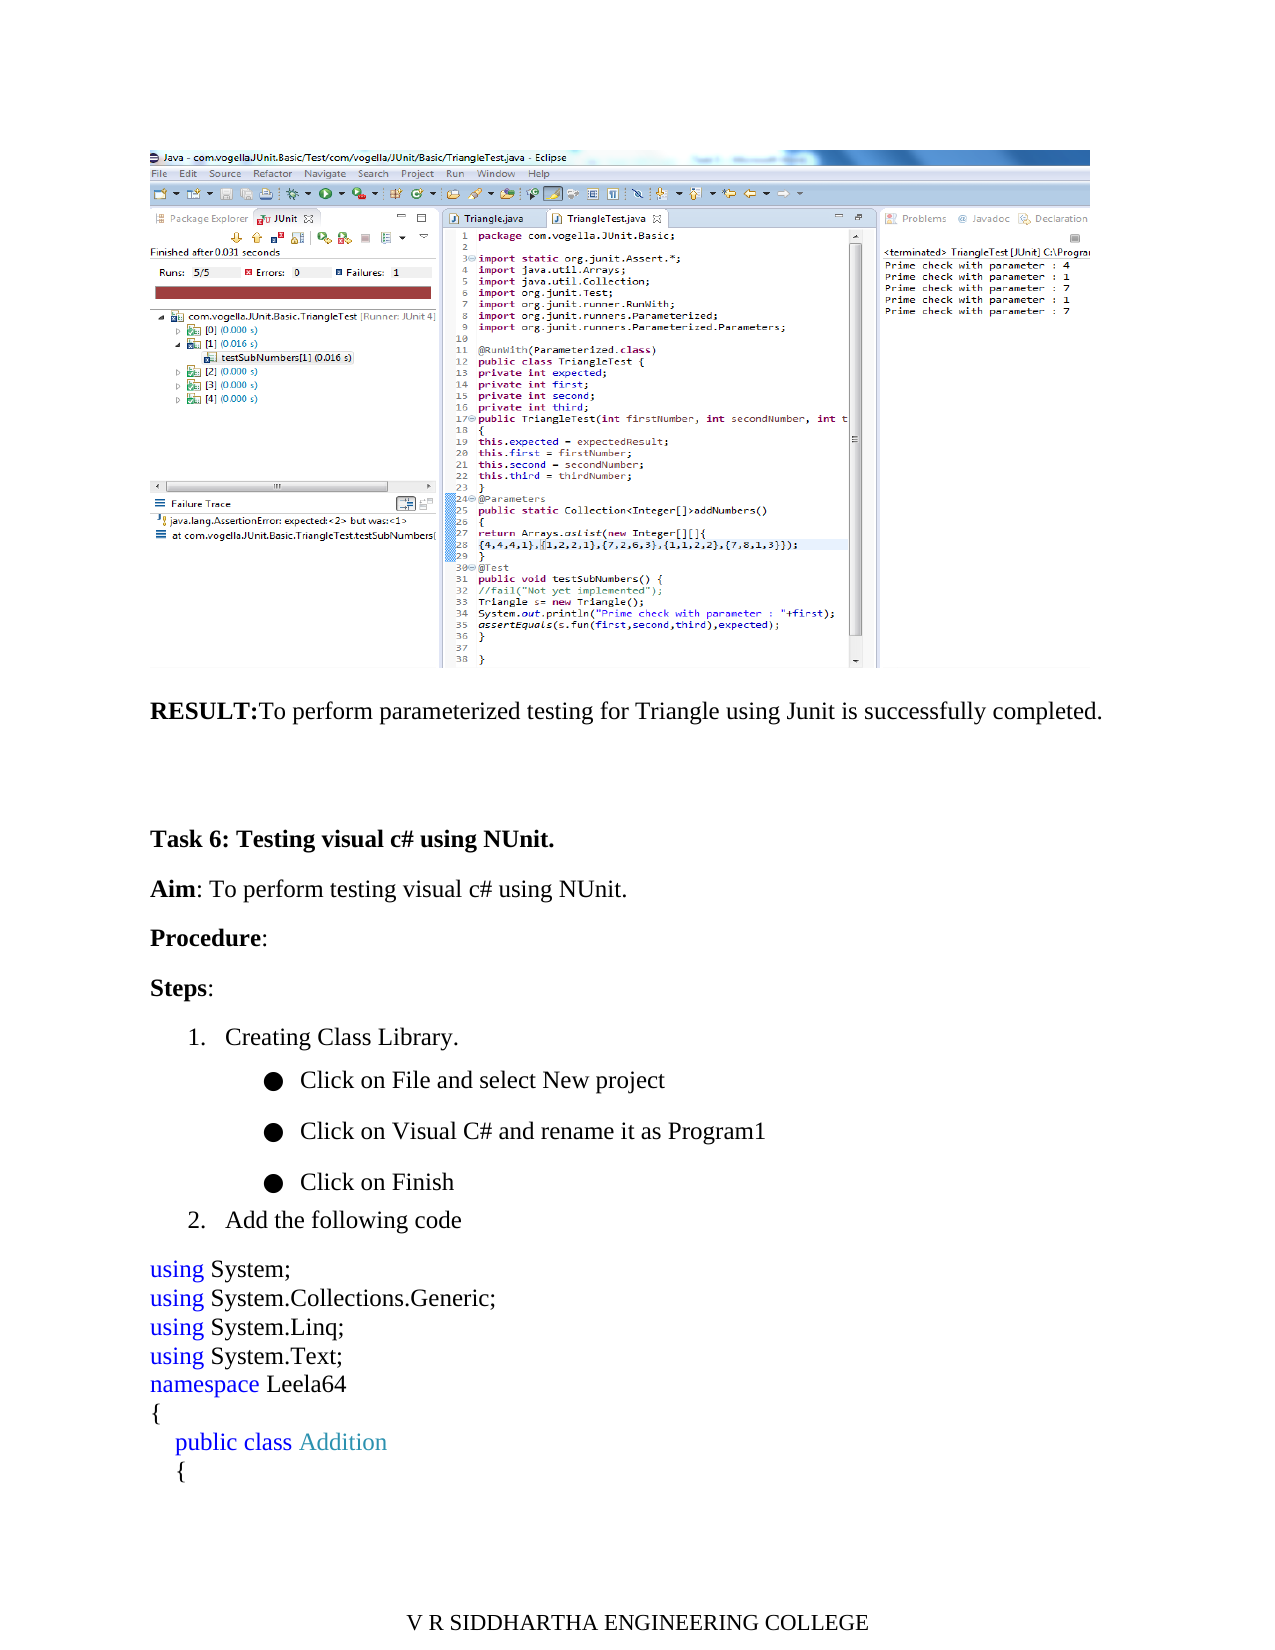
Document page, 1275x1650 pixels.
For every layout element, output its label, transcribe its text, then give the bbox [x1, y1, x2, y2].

text RESULT:To perform parameterized testing for Triangle using Junit is successfully completed. [150, 696, 1125, 725]
text using System; [150, 1254, 1125, 1283]
list Click on Finish [262, 1154, 1125, 1205]
text public class Addition [150, 1427, 1125, 1456]
text using System.Text; [150, 1341, 1125, 1369]
text Procedure: [150, 923, 1125, 952]
text Steps: [150, 973, 1125, 1002]
text namespace Leela64 [150, 1369, 1125, 1398]
list Add the following code [187, 1205, 1125, 1234]
text using System.Collections.Generic; [150, 1283, 1125, 1312]
text Task 6: Testing visual c# using NUnit. [150, 824, 1125, 853]
text { [150, 1398, 1125, 1427]
list Creating Class Library. [187, 1022, 1125, 1051]
text using System.Linq; [150, 1312, 1125, 1341]
list Click on File and select New project [262, 1051, 1125, 1102]
list Click on Visual C# and rename it as Program1 [262, 1102, 1125, 1154]
text { [150, 1456, 1125, 1484]
text Aim: To perform testing visual c# using NUnit. [150, 874, 1125, 902]
picture [150, 150, 1090, 668]
